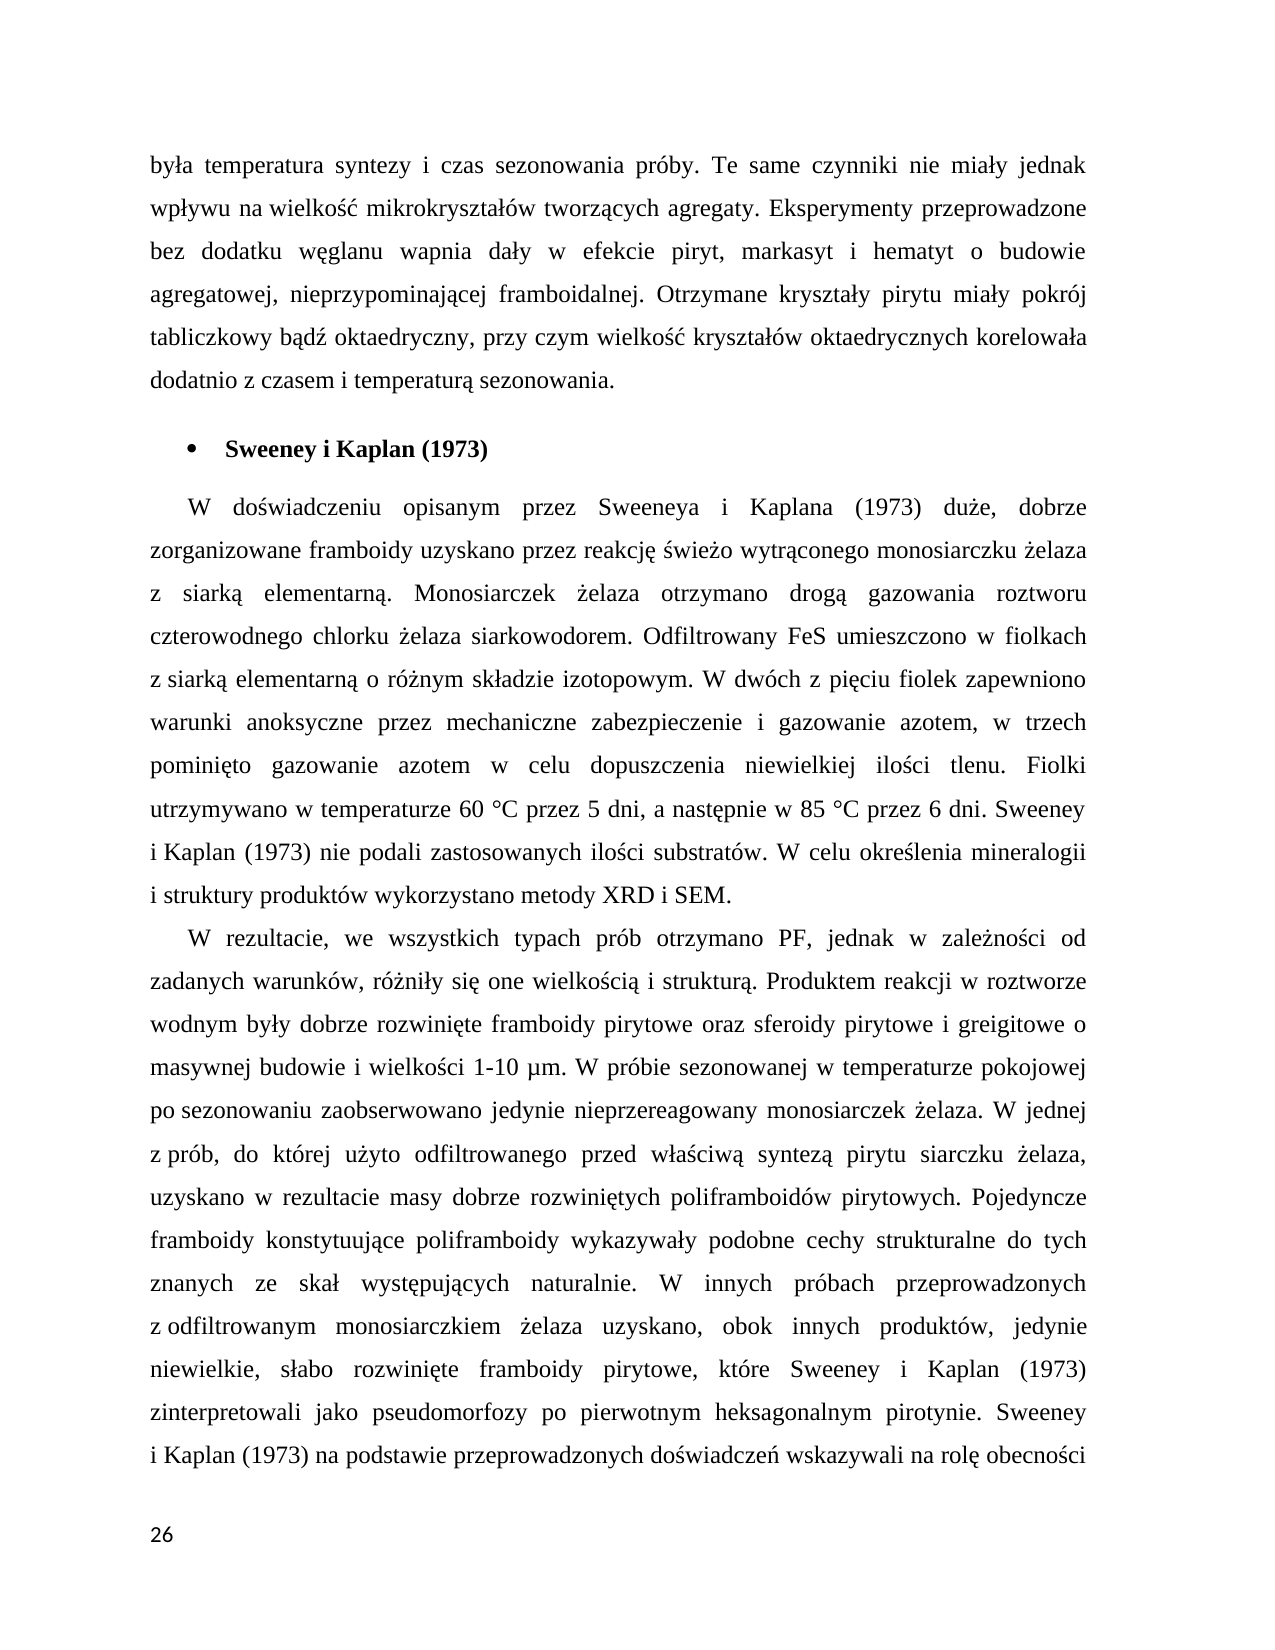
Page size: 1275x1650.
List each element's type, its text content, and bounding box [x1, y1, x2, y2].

text W doświadczeniu opisanym przez Sweeneya i Kaplana (1973) duże, dobrze zorganizowane framboidy uzyskano przez reakcję świeżo wytrąconego monosiarczku żelaza z siarką elementarną. Monosiarczek żelaza otrzymano drogą gazowania roztworu czterowodnego chlorku żelaza siarkowodorem. Odfiltrowany FeS umieszczono w fiolkach z siarką elementarną o różnym składzie izotopowym. W dwóch z pięciu fiolek zapewniono warunki anoksyczne przez mechaniczne zabezpieczenie i gazowanie azotem, w trzech pominięto gazowanie azotem w celu dopuszczenia niewielkiej ilości tlenu. Fiolki utrzymywano w temperaturze 60 °C przez 5 dni, a następnie w 85 °C przez 6 dni. Sweeney i Kaplan (1973) nie podali zastosowanych ilości substratów. W celu określenia mineralogii i struktury produktów wykorzystano metody XRD i SEM. [150, 492, 1087, 909]
text Sweeney i Kaplan (1973) [187, 434, 1087, 462]
